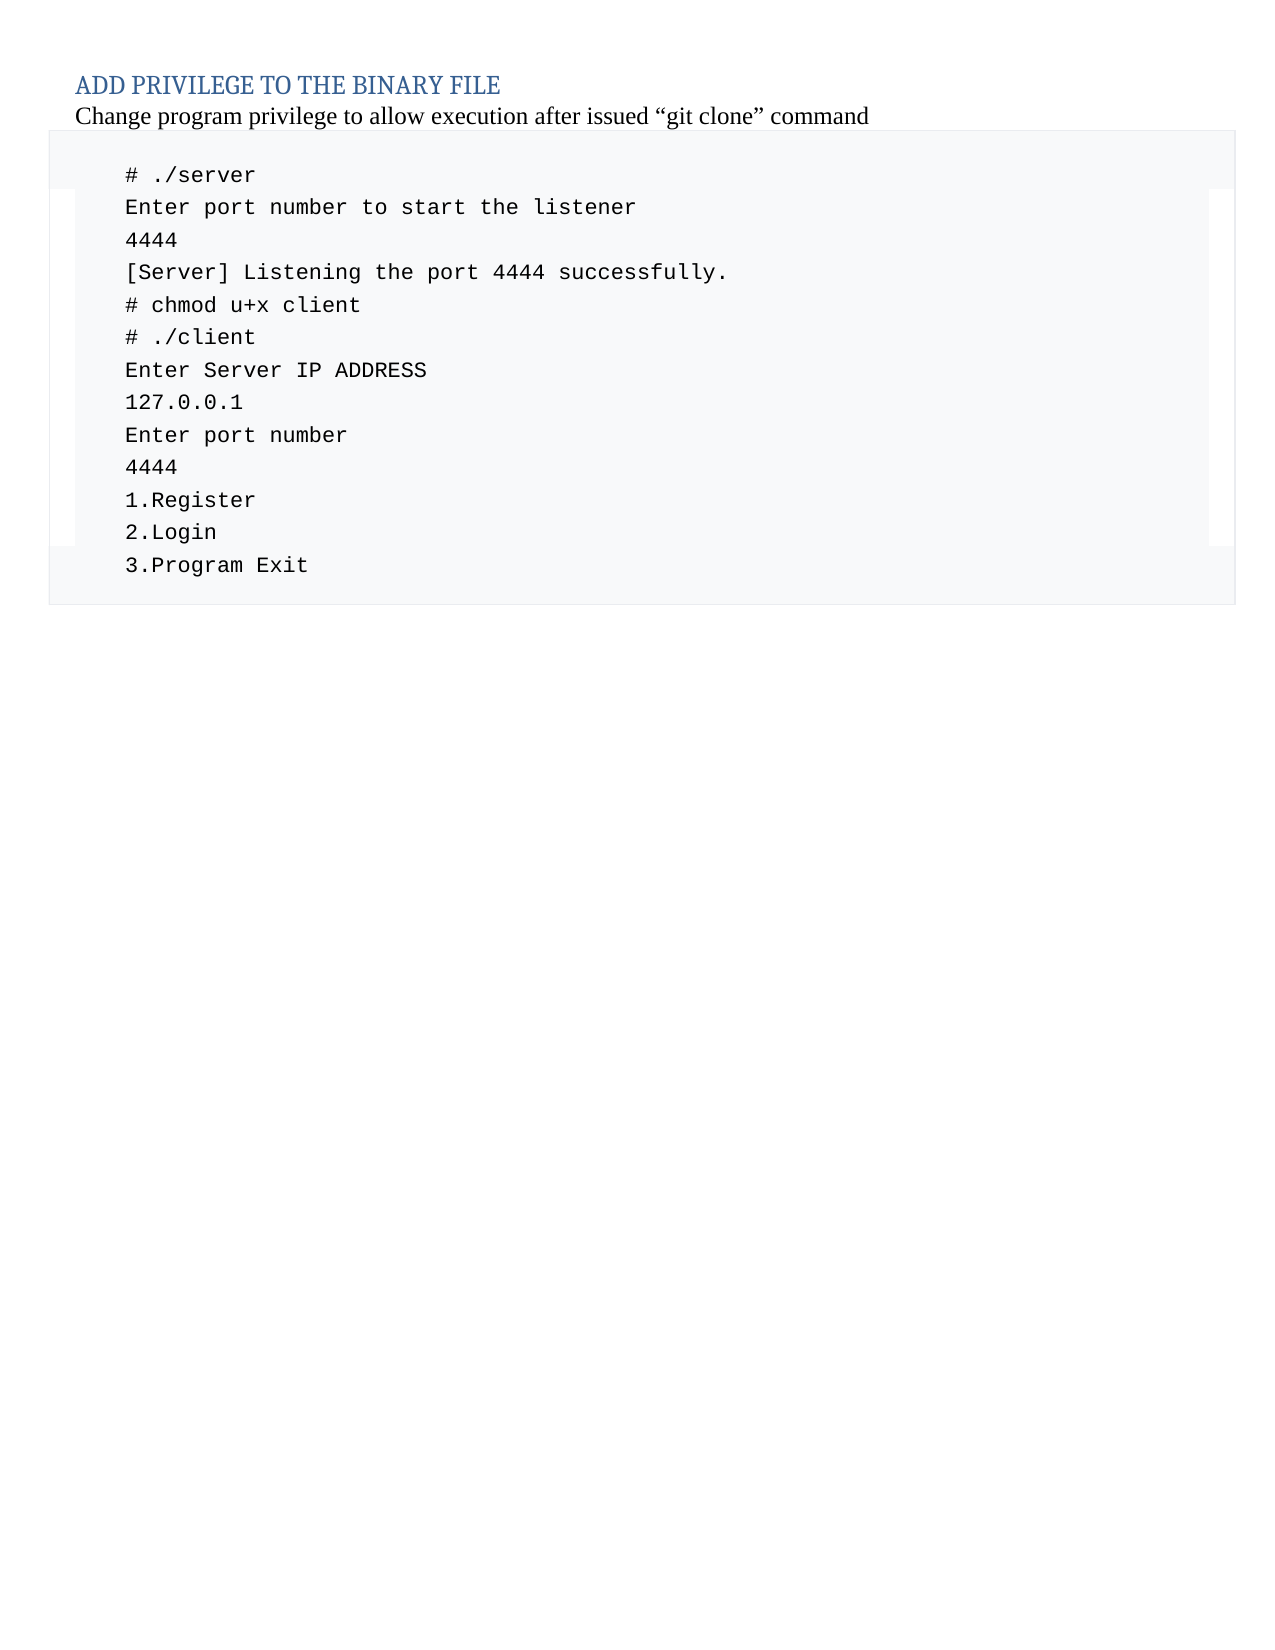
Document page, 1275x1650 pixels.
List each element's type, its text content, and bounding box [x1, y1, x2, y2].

text # ./server [50, 131, 1234, 189]
text 4444 [75, 449, 1209, 481]
text 127.0.0.1 [75, 384, 1209, 416]
text 4444 [75, 221, 1209, 254]
text [Server] Listening the port 4444 successfully. [75, 254, 1209, 286]
subtitle ADD PRIVILEGE TO THE BINARY FILE [75, 70, 1209, 101]
text 3.Program Exit [50, 520, 1234, 604]
text Enter port number [75, 416, 1209, 449]
text Change program privilege to allow execution after issued “git clone” command [75, 101, 1209, 130]
text Enter Server IP ADDRESS [75, 351, 1209, 384]
text # chmod u+x client [75, 286, 1209, 319]
text Enter port number to start the listener [75, 189, 1209, 221]
text 1.Register [75, 481, 1209, 514]
text # ./client [75, 319, 1209, 351]
